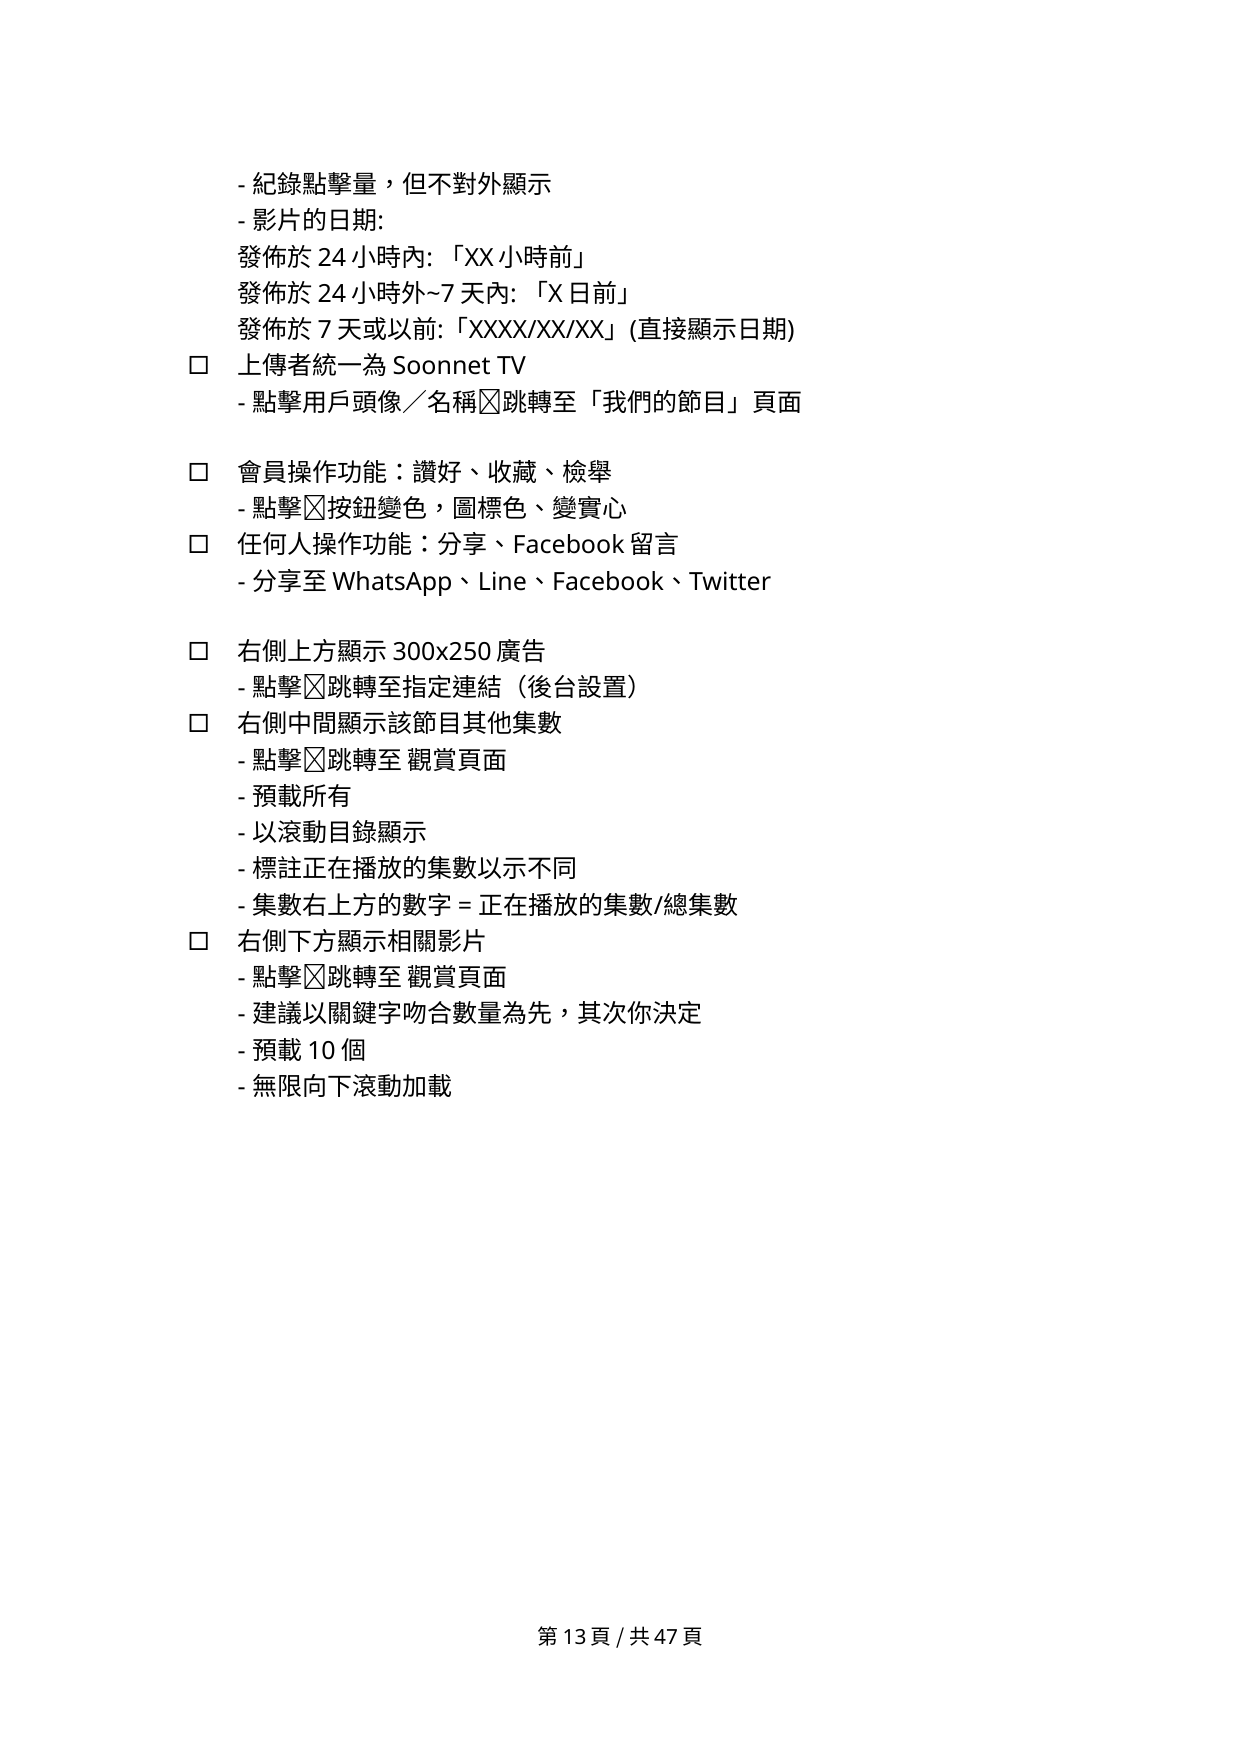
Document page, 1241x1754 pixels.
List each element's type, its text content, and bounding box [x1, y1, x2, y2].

list 右側上方顯示300x250廣告 - 點擊跳轉至指定連結（後台設置） [187, 631, 1053, 704]
list 任何人操作功能：分享、Facebook留言 - 分享至WhatsApp、Line、Facebook、Twitter [187, 525, 1053, 597]
list 會員操作功能：讚好、收藏、檢舉 - 點擊按鈕變色，圖標色、變實心 [187, 452, 1053, 525]
list 上傳者統一為Soonnet TV - 點擊用戶頭像／名稱跳轉至「我們的節目」頁面 [187, 346, 1053, 418]
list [187, 164, 1053, 346]
list 右側中間顯示該節目其他集數 - 點擊跳轉至 觀賞頁面 - 預載所有 - 以滾動目錄顯示 - 標註正在播放的集數以示不同 - 集數右上方的數字 = 正在播放的集數/總集數 [187, 704, 1053, 921]
list 右側下方顯示相關影片 - 點擊跳轉至 觀賞頁面 - 建議以關鍵字吻合數量為先，其次你決定 - 預載10個 - 無限向下滾動加載 [187, 921, 1053, 1103]
